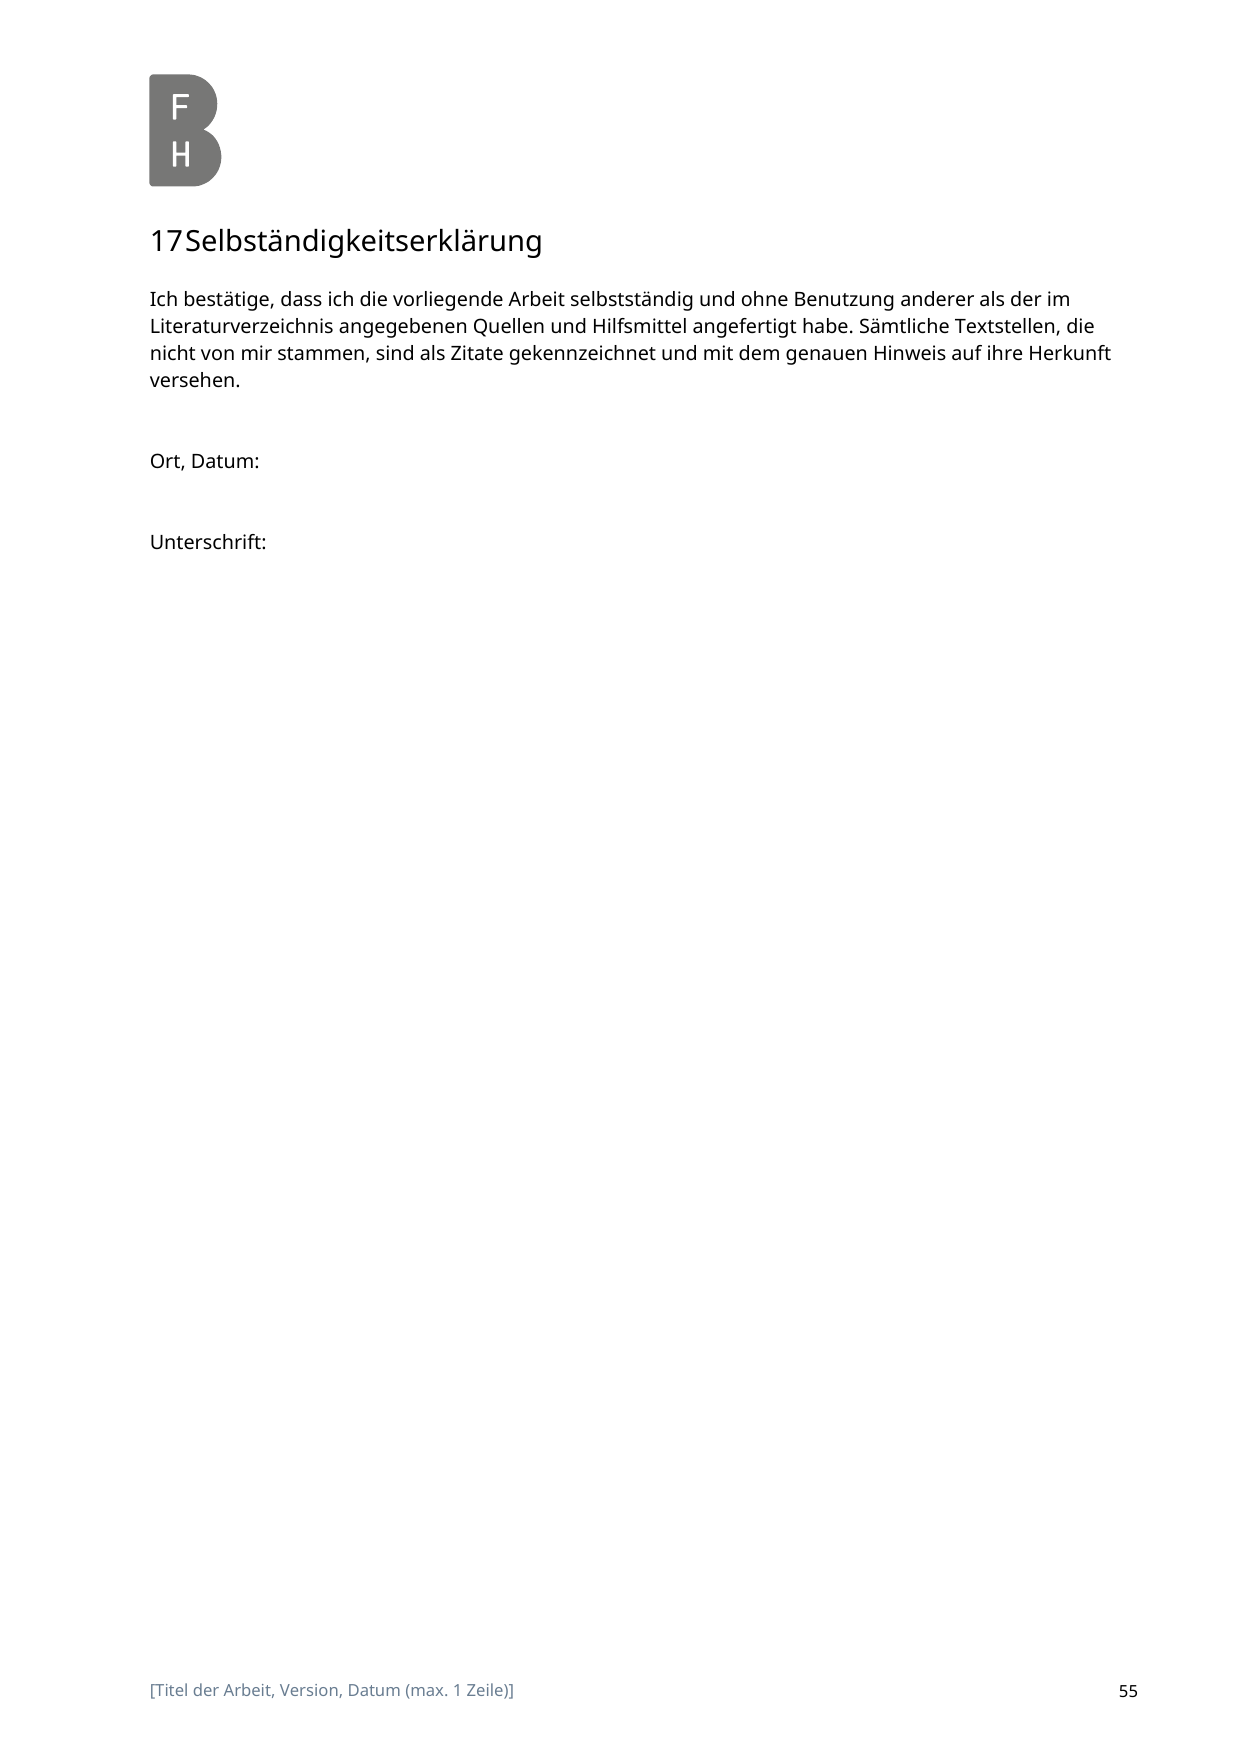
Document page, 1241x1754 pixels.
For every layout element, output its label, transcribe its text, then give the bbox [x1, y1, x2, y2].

text Ort, Datum: [149, 447, 1136, 474]
text Unterschrift: [149, 528, 1136, 555]
subtitle Selbständigkeitserklärung [149, 221, 1136, 260]
text Ich bestätige, dass ich die vorliegende Arbeit selbstständig und ohne Benutzung anderer als der im Literaturverzeichnis angegebenen Quellen und Hilfsmittel angefertigt habe. Sämtliche Textstellen, die nicht von mir stammen, sind als Zitate gekennzeichnet und mit dem genauen Hinweis auf ihre Herkunft versehen. [149, 285, 1136, 393]
